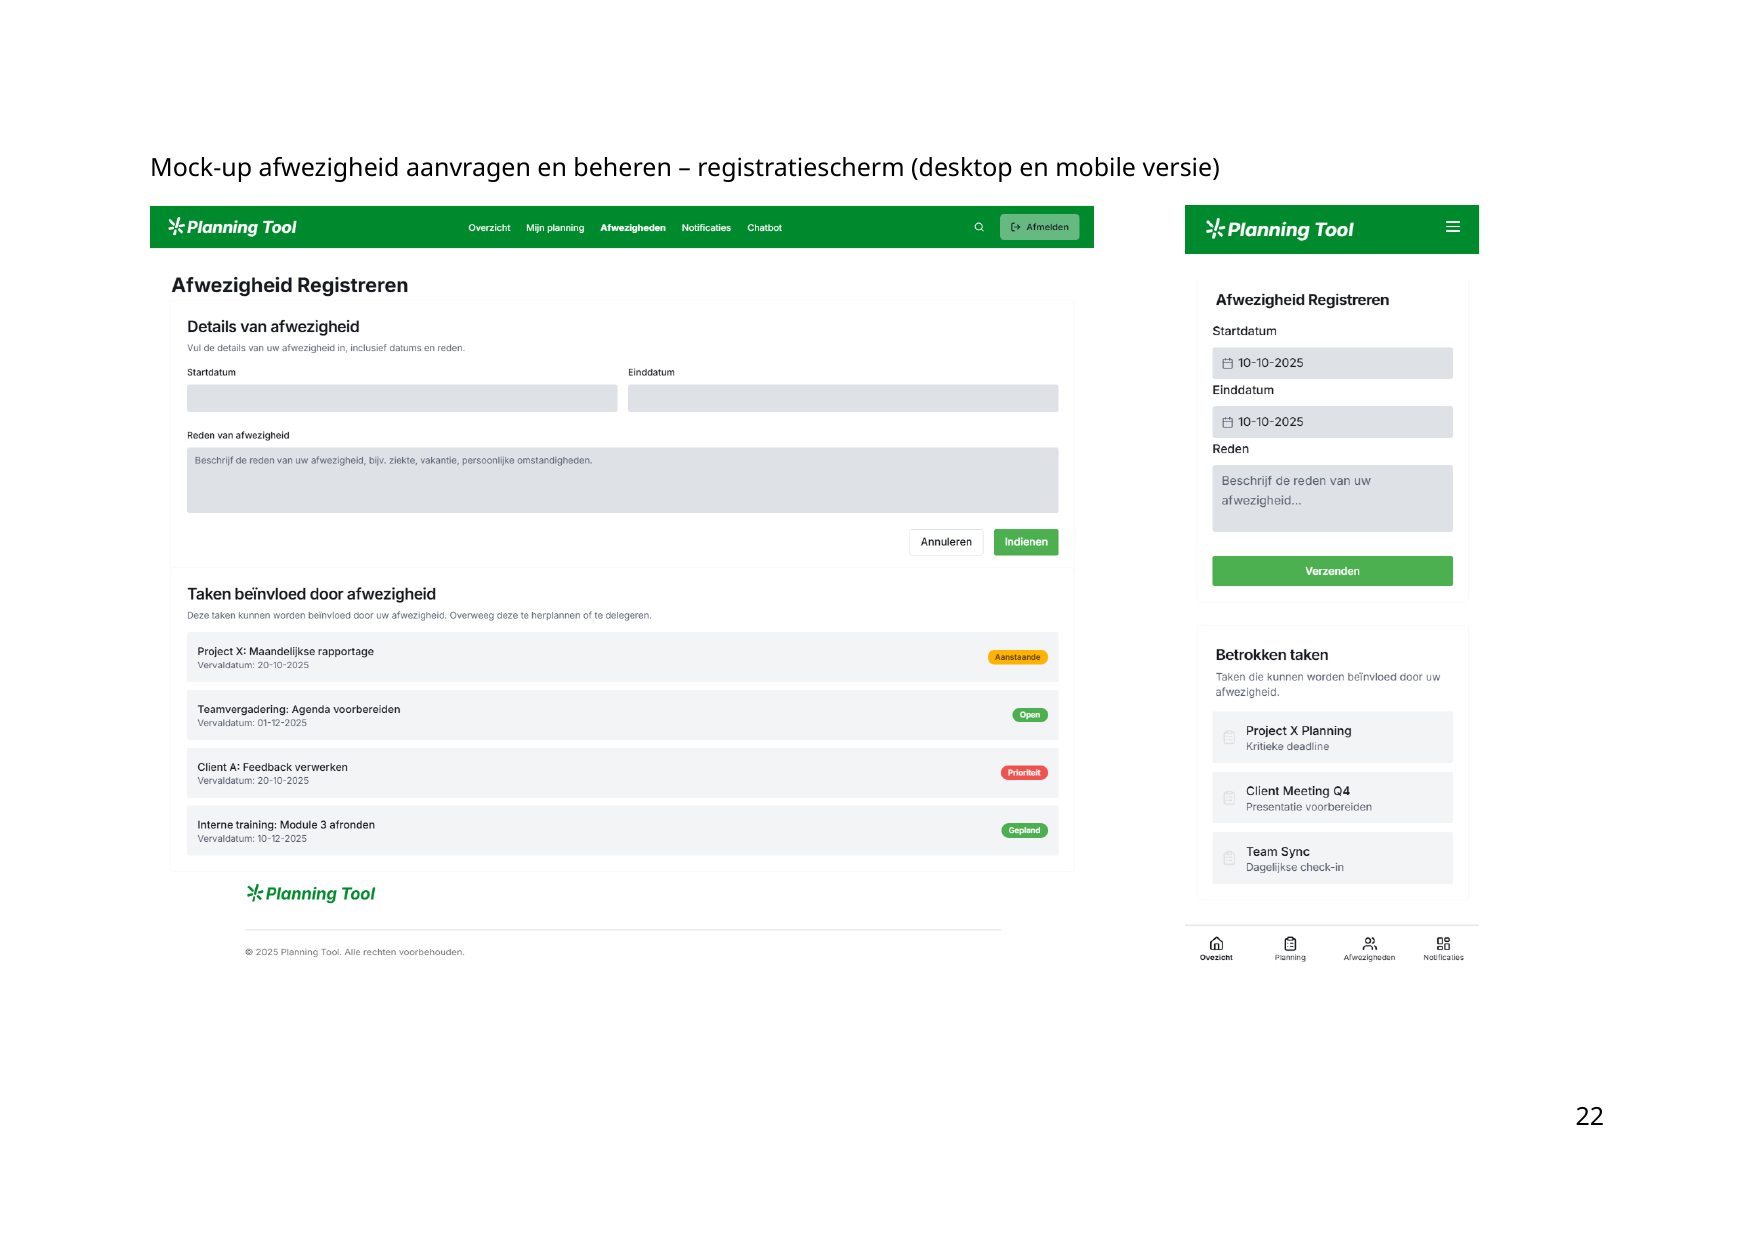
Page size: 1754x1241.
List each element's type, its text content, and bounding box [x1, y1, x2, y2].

picture [150, 205, 1094, 974]
text Mock-up afwezigheid aanvragen en beheren – registratiescherm (desktop en mobile versie) [150, 150, 1604, 184]
picture [1185, 205, 1480, 974]
